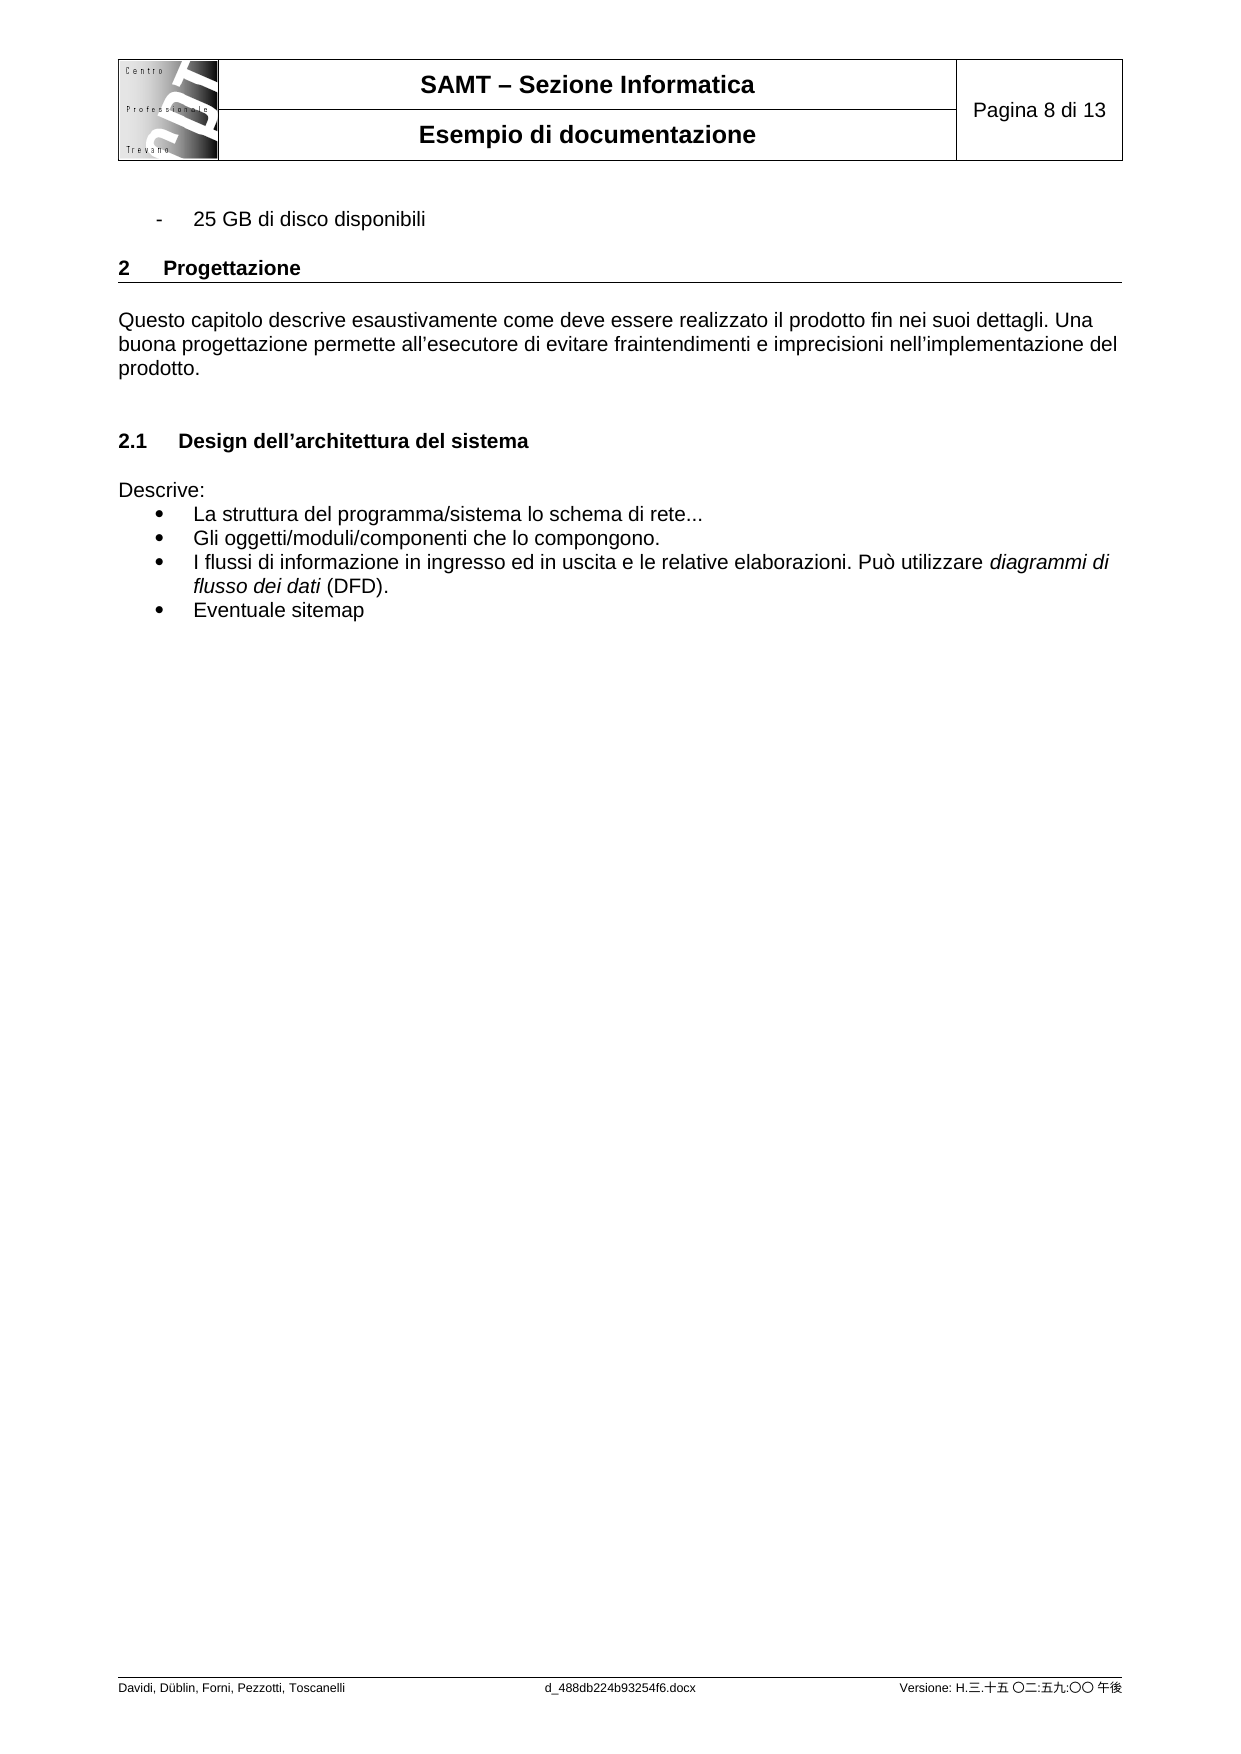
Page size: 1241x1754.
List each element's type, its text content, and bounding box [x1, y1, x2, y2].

subtitle Progettazione [118, 256, 1122, 282]
text Questo capitolo descrive esaustivamente come deve essere realizzato il prodotto fin nei suoi dettagli. Una buona progettazione permette all’esecutore di evitare fraintendimenti e imprecisioni nell’implementazione del prodotto. [118, 308, 1122, 380]
list La struttura del programma/sistema lo schema di rete... [156, 502, 1122, 526]
list Gli oggetti/moduli/componenti che lo compongono. [156, 526, 1122, 550]
list 25 GB di disco disponibili [156, 207, 1122, 231]
list I flussi di informazione in ingresso ed in uscita e le relative elaborazioni. Può utilizzare diagrammi di flusso dei dati (DFD). [156, 550, 1122, 598]
text Descrive: [118, 478, 1122, 502]
list Eventuale sitemap [156, 598, 1122, 622]
picture [118, 60, 218, 159]
subtitle Design dell’architettura del sistema [118, 429, 1122, 453]
